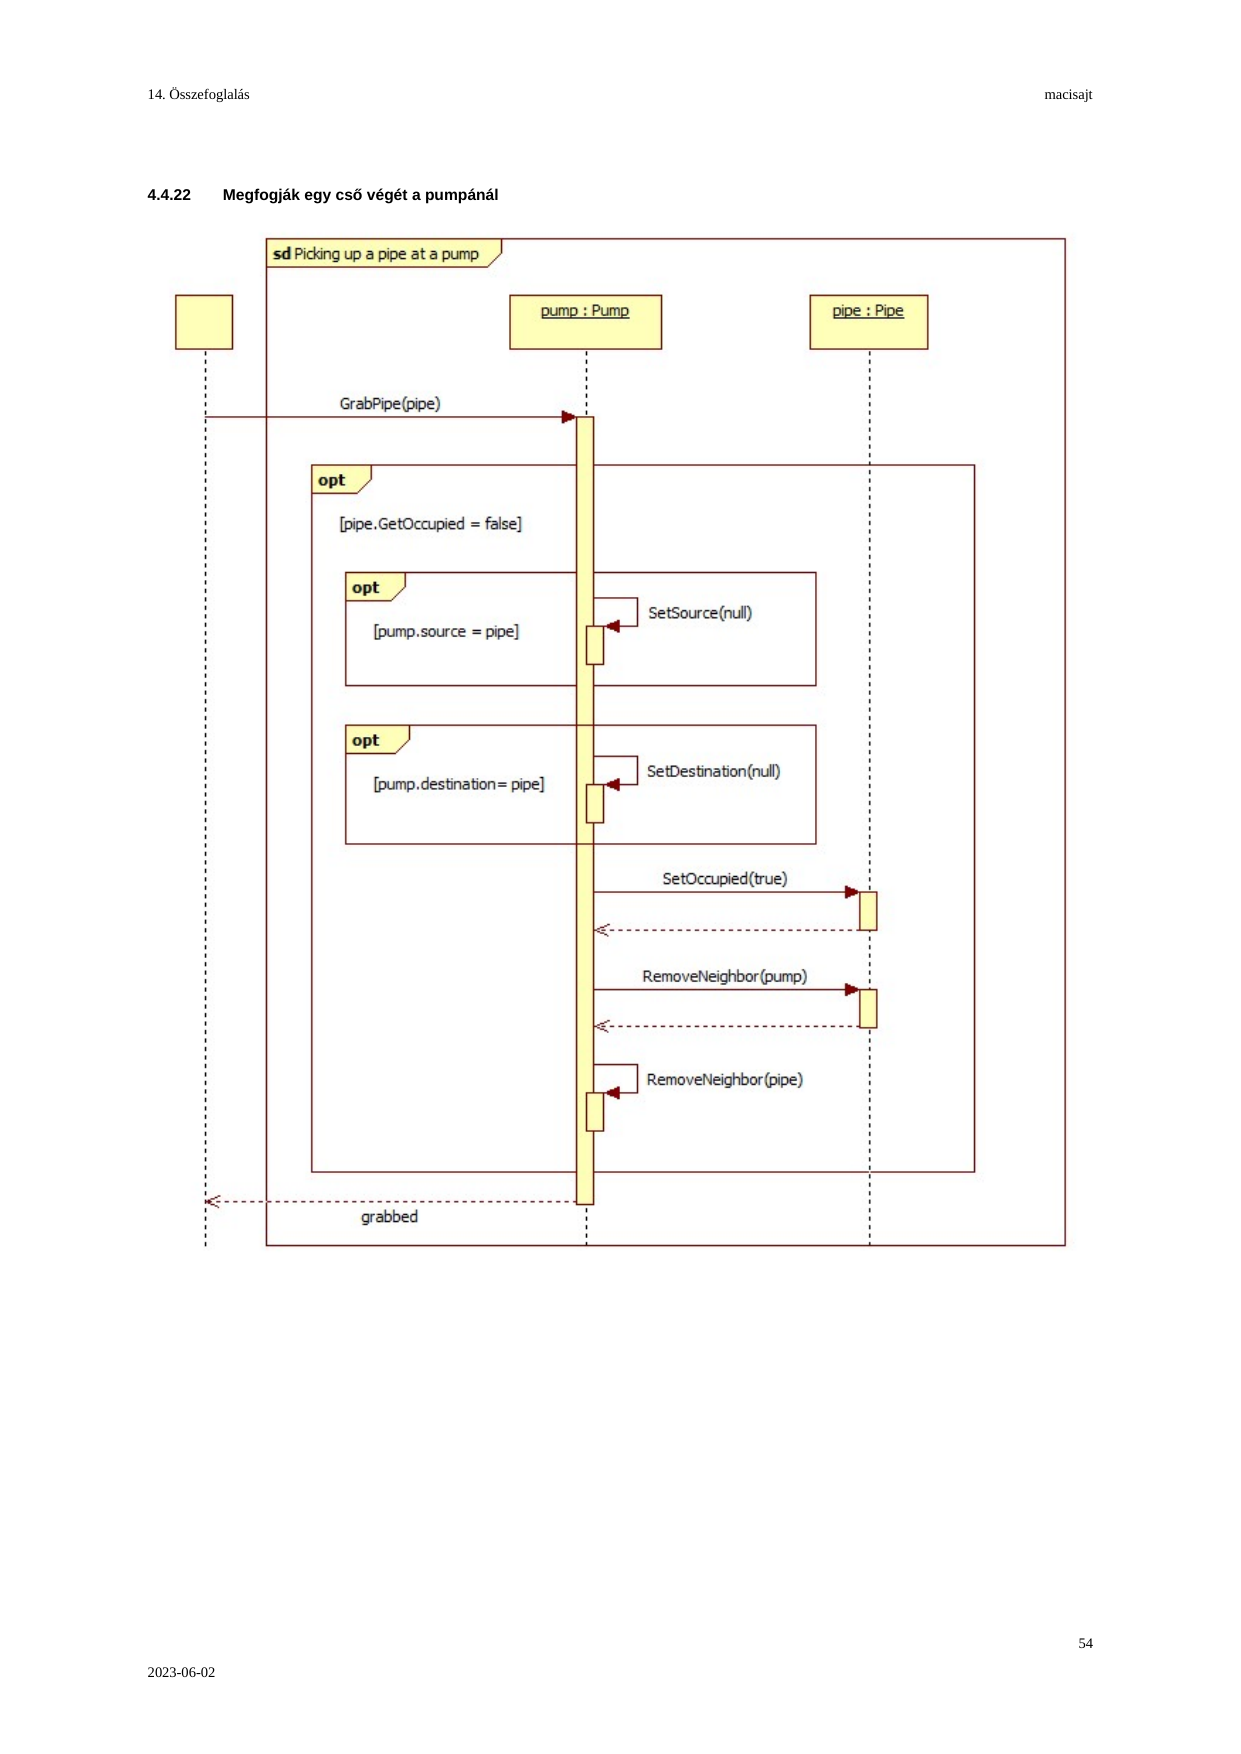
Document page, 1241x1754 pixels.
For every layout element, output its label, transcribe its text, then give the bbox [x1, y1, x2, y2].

subtitle Megfogják egy cső végét a pumpánál [147, 173, 1093, 204]
picture [147, 210, 1093, 1279]
